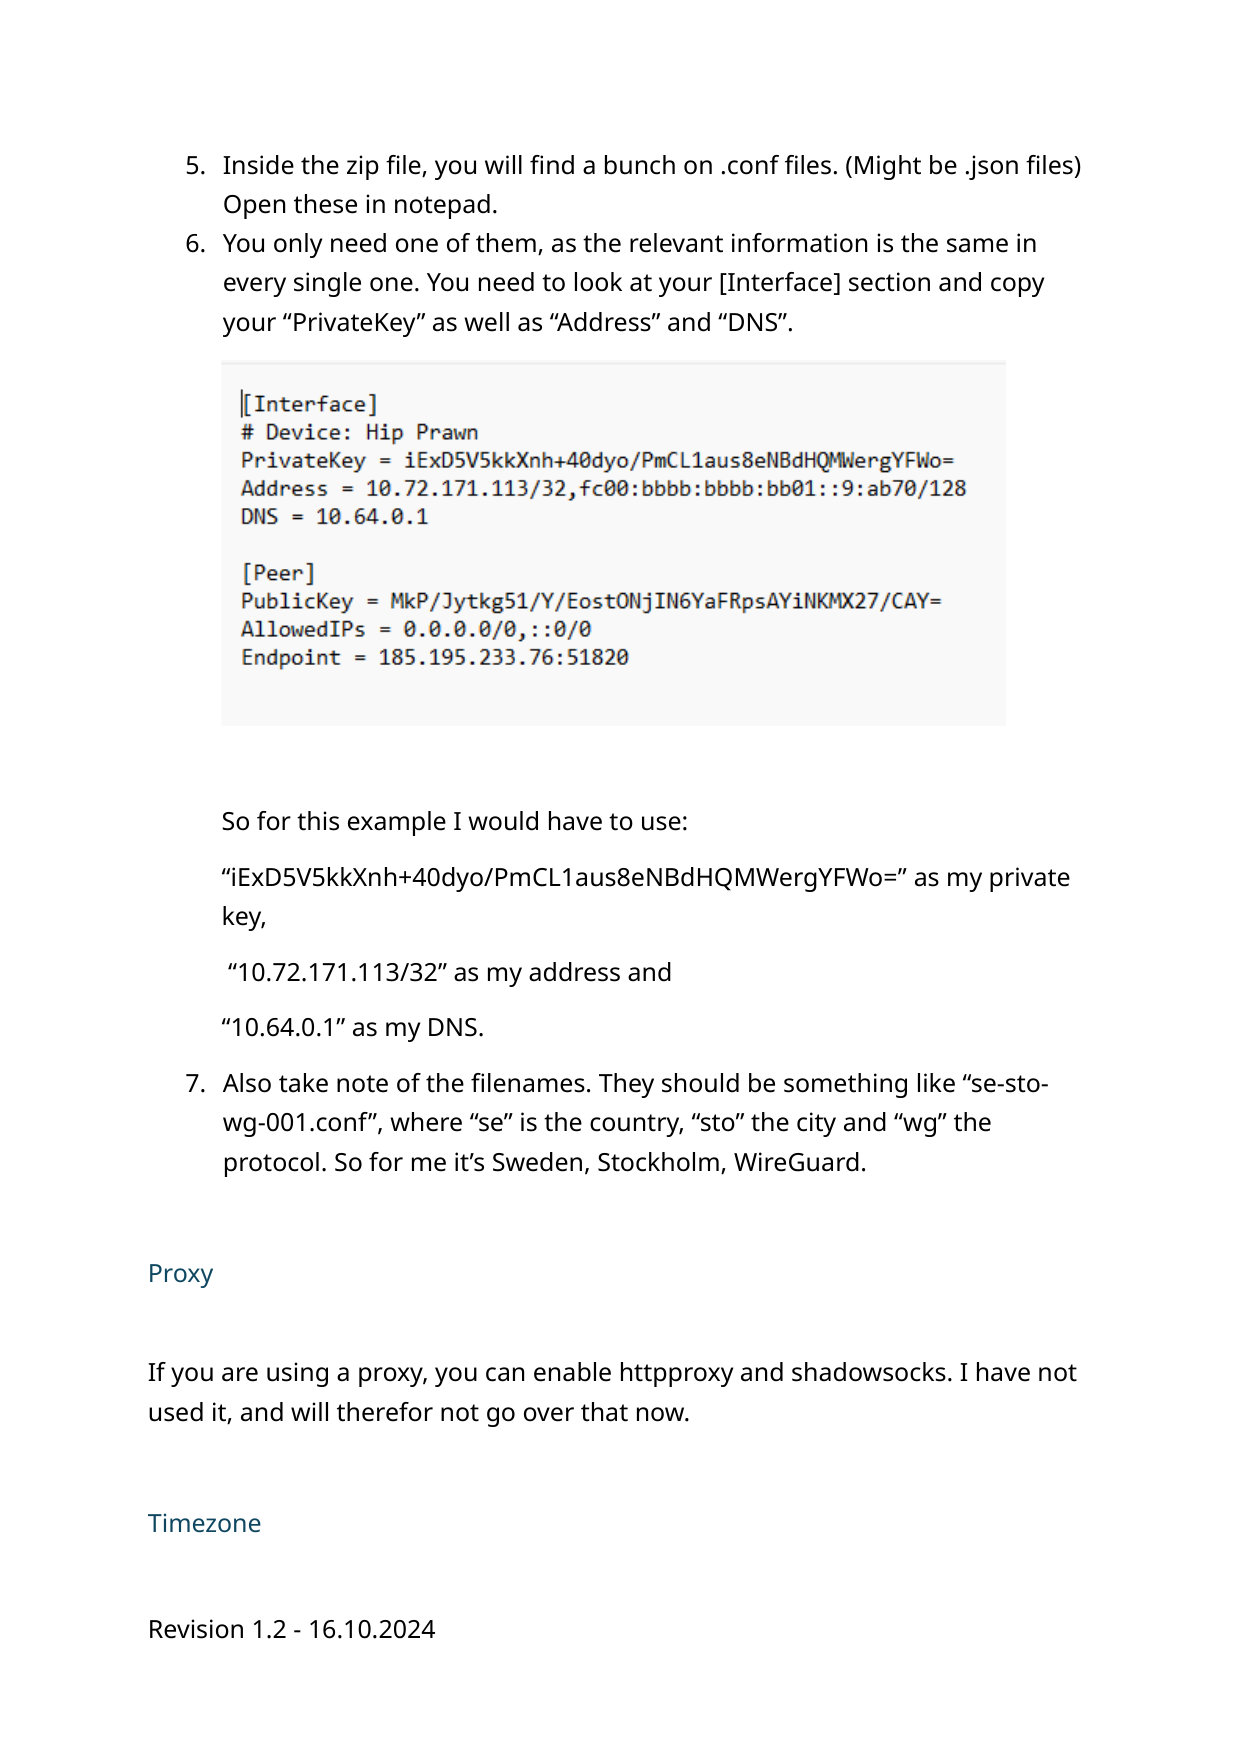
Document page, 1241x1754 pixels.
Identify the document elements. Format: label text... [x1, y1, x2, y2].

subtitle Timezone [148, 1506, 1093, 1540]
subtitle Proxy [148, 1256, 1093, 1290]
text “10.64.0.1” as my DNS. [221, 1010, 1093, 1044]
text “iExD5V5kkXnh+40dyo/PmCL1aus8eNBdHQMWergYFWo=” as my private key, [221, 859, 1093, 932]
list Also take note of the filenames. They should be something like “se-sto-wg-001.conf”, where “se” is the country, “sto” the city and “wg” the protocol. So for me it’s Sweden, Stockholm, WireGuard. [185, 1066, 1093, 1178]
list Inside the zip file, you will find a bunch on .conf files. (Might be .json files) Open these in notepad. [185, 148, 1093, 221]
text So for this example I would have to use: [221, 803, 1093, 837]
list You only need one of them, as the relevant information is the same in every single one. You need to look at your [Interface] section and copy your “PrivateKey” as well as “Address” and “DNS”. [185, 226, 1093, 338]
picture [221, 360, 1006, 726]
text “10.72.171.113/32” as my address and [221, 954, 1093, 988]
text If you are using a proxy, you can enable httpproxy and shadowsocks. I have not used it, and will therefor not go over that now. [148, 1355, 1093, 1428]
